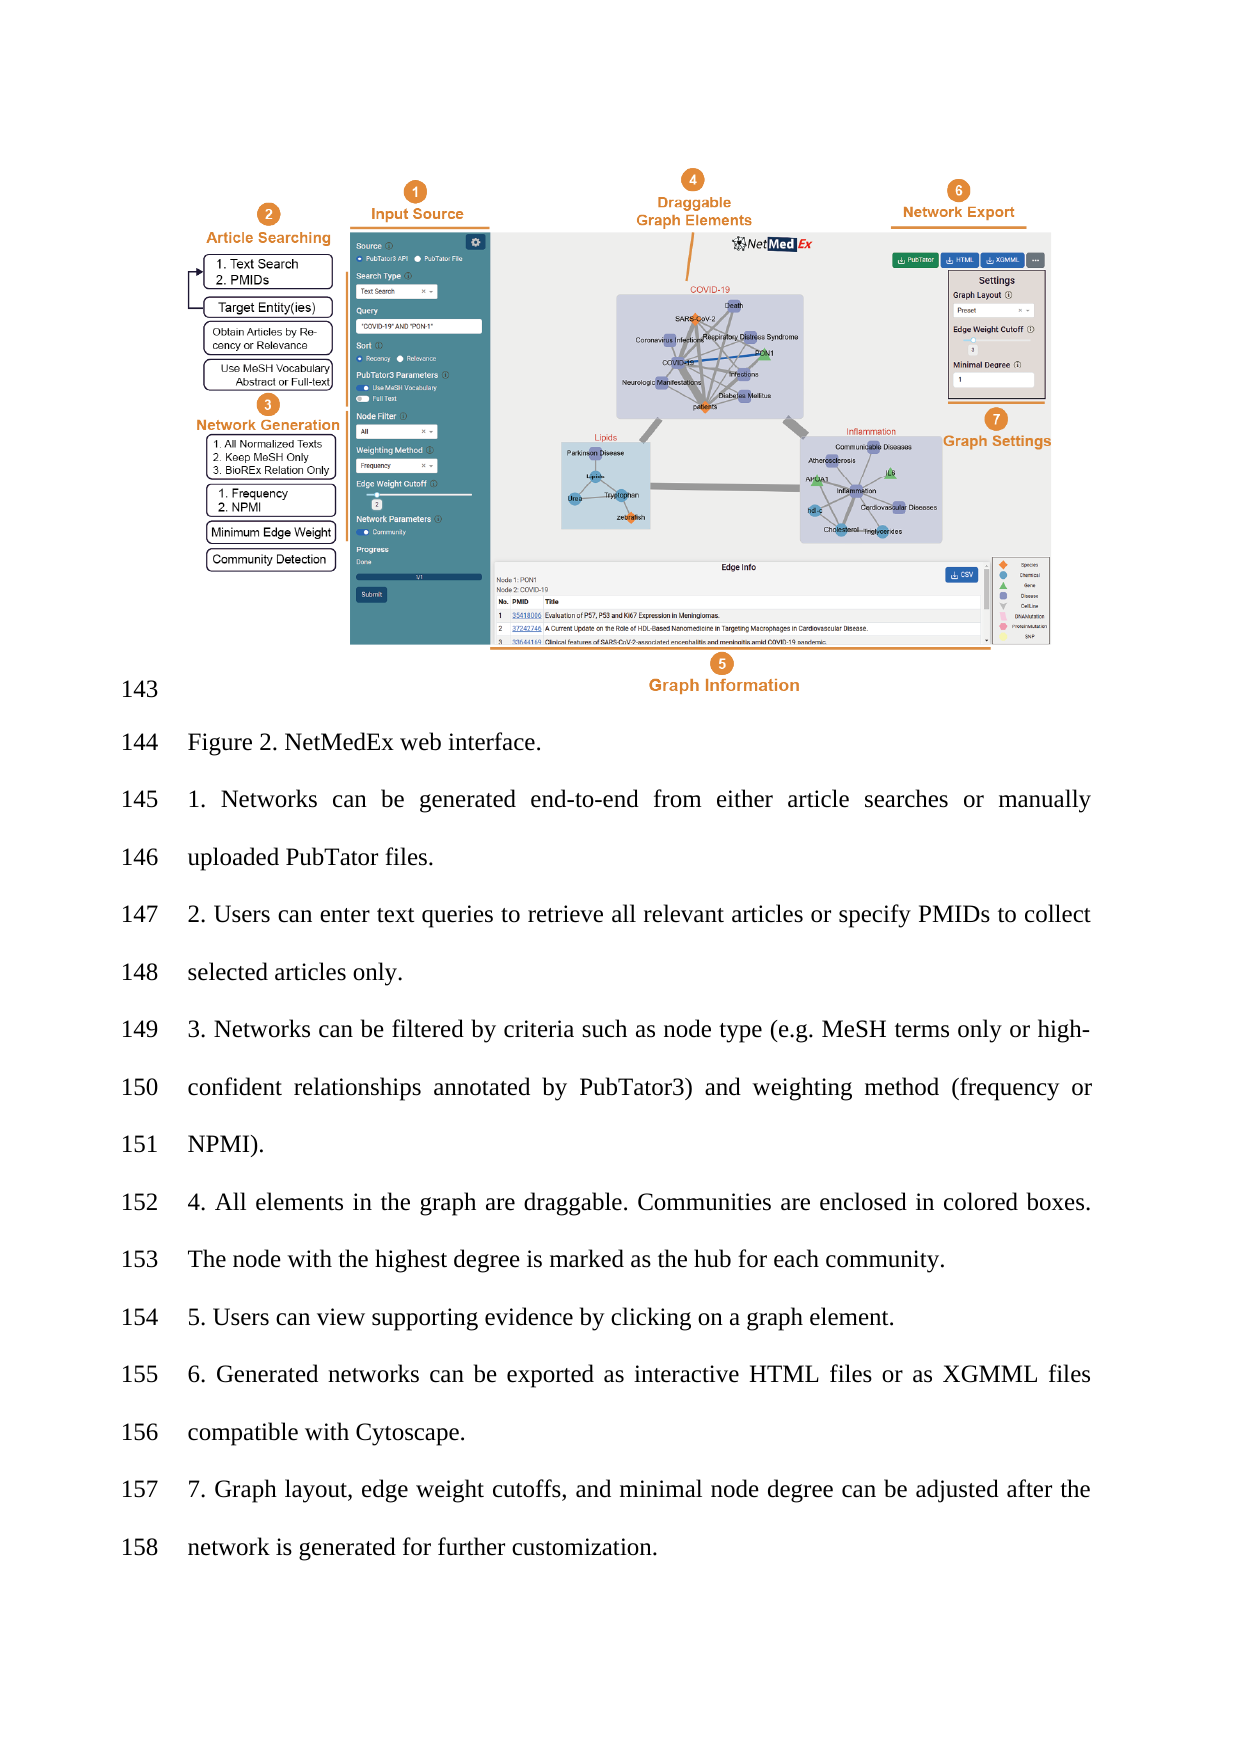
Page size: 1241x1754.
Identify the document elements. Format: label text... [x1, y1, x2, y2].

text 6. Generated networks can be exported as interactive HTML files or as XGMML files compatible with Cytoscape. [187, 1359, 1093, 1445]
text 1. Networks can be generated end-to-end from either article searches or manually uploaded PubTator files. [187, 784, 1093, 870]
text 2. Users can enter text queries to retrieve all relevant articles or specify PMIDs to collect selected articles only. [187, 899, 1093, 985]
text Figure 2. NetMedEx web interface. [187, 727, 1093, 755]
text 4. All elements in the graph are draggable. Communities are enclosed in colored boxes. The node with the highest degree is marked as the hub for each community. [187, 1187, 1093, 1273]
picture [187, 164, 1052, 698]
text 3. Networks can be filtered by criteria such as node type (e.g. MeSH terms only or high-confident relationships annotated by PubTator3) and weighting method (frequency or NPMI). [187, 1014, 1093, 1158]
text 5. Users can view supporting evidence by clicking on a graph element. [187, 1302, 1093, 1330]
text 7. Graph layout, edge weight cutoffs, and minimal node degree can be adjusted after the network is generated for further customization. [187, 1474, 1093, 1560]
